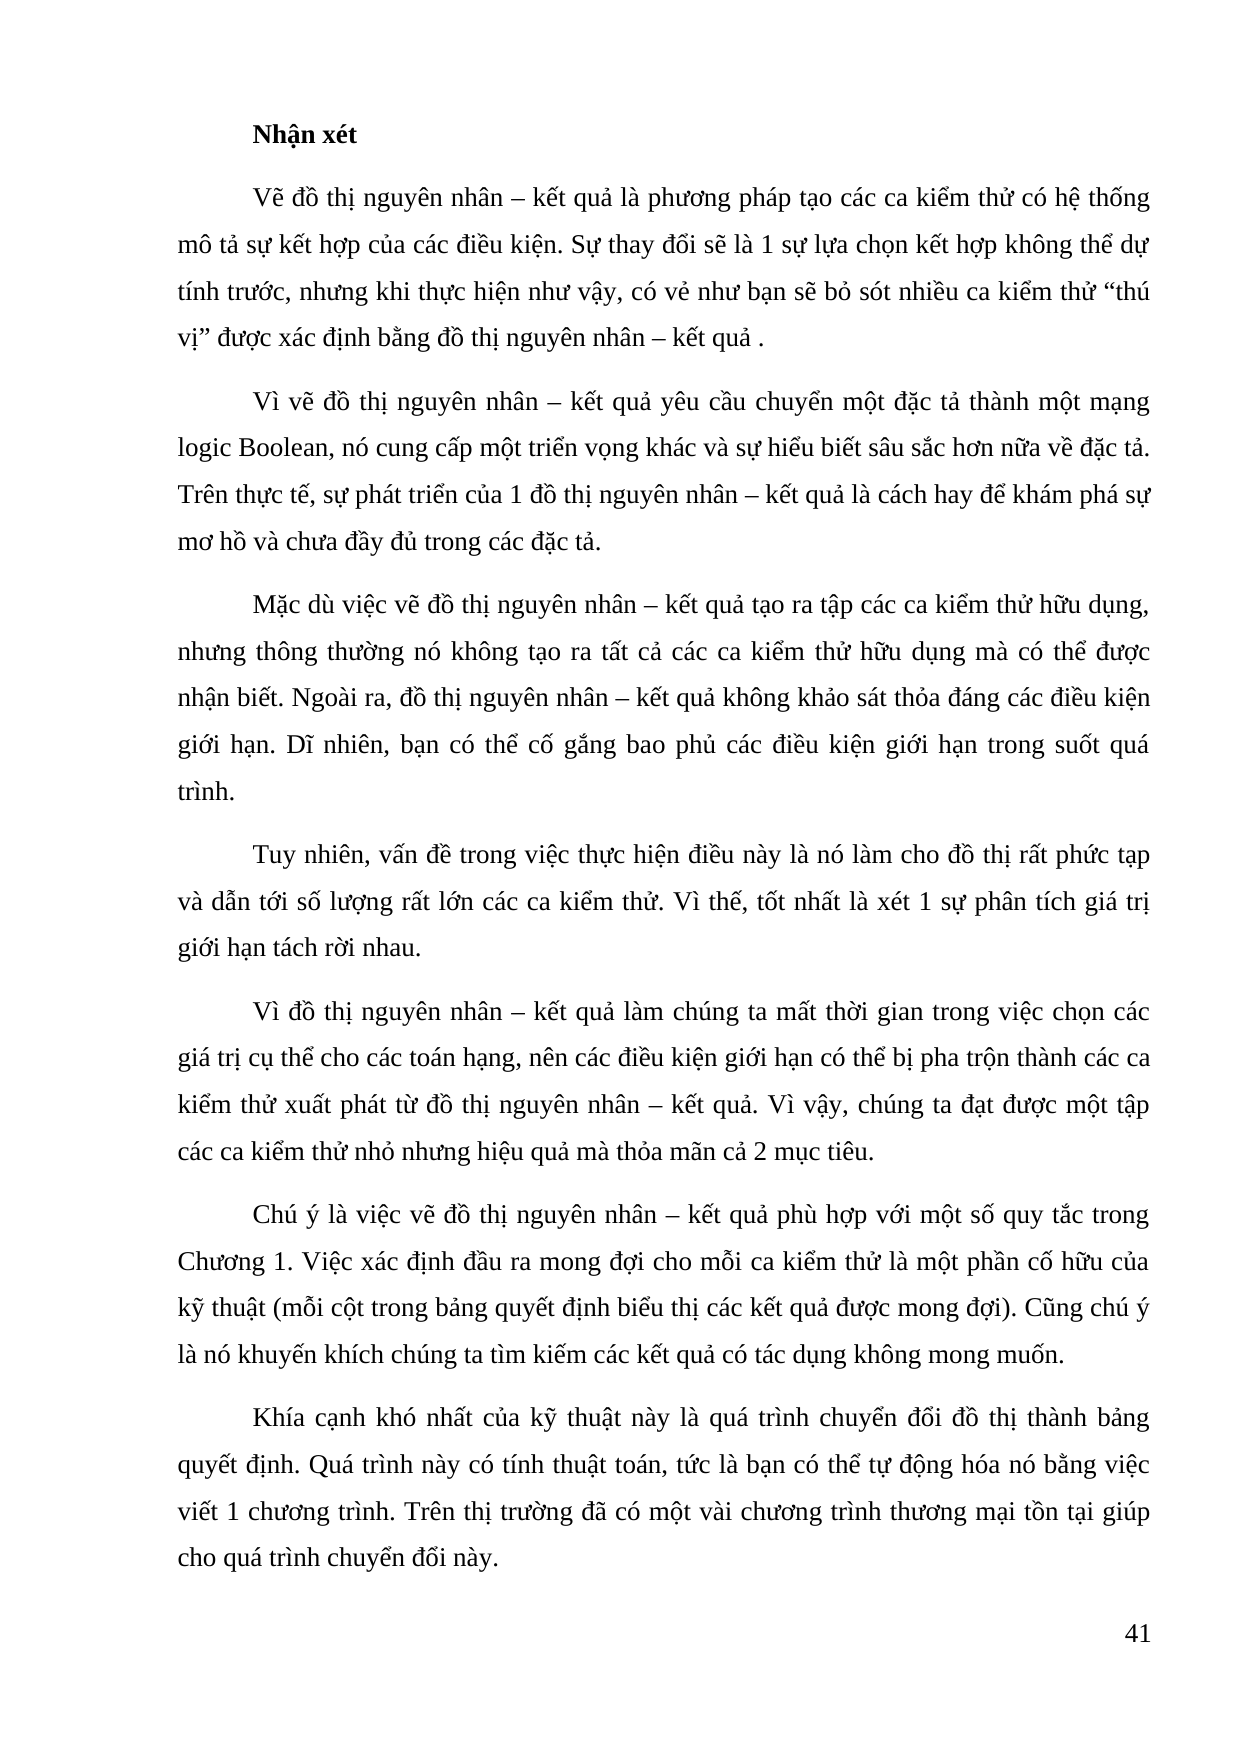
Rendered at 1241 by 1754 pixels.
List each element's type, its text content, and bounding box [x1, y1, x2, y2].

text Vì đồ thị nguyên nhân – kết quả làm chúng ta mất thời gian trong việc chọn các giá trị cụ thể cho các toán hạng, nên các điều kiện giới hạn có thể bị pha trộn thành các ca kiểm thử xuất phát từ đồ thị nguyên nhân – kết quả. Vì vậy, chúng ta đạt được một tập các ca kiểm thử nhỏ nhưng hiệu quả mà thỏa mãn cả 2 mục tiêu. [177, 995, 1152, 1166]
text Tuy nhiên, vấn đề trong việc thực hiện điều này là nó làm cho đồ thị rất phức tạp và dẫn tới số lượng rất lớn các ca kiểm thử. Vì thế, tốt nhất là xét 1 sự phân tích giá trị giới hạn tách rời nhau. [177, 838, 1152, 963]
text Vẽ đồ thị nguyên nhân – kết quả là phương pháp tạo các ca kiểm thử có hệ thống mô tả sự kết hợp của các điều kiện. Sự thay đổi sẽ là 1 sự lựa chọn kết hợp không thể dự tính trước, nhưng khi thực hiện như vậy, có vẻ như bạn sẽ bỏ sót nhiều ca kiểm thử “thú vị” được xác định bằng đồ thị nguyên nhân – kết quả . [177, 181, 1152, 353]
text Nhận xét [177, 118, 1152, 149]
text Mặc dù việc vẽ đồ thị nguyên nhân – kết quả tạo ra tập các ca kiểm thử hữu dụng, nhưng thông thường nó không tạo ra tất cả các ca kiểm thử hữu dụng mà có thể được nhận biết. Ngoài ra, đồ thị nguyên nhân – kết quả không khảo sát thỏa đáng các điều kiện giới hạn. Dĩ nhiên, bạn có thể cố gắng bao phủ các điều kiện giới hạn trong suốt quá trình. [177, 588, 1152, 806]
text Chú ý là việc vẽ đồ thị nguyên nhân – kết quả phù hợp với một số quy tắc trong Chương 1. Việc xác định đầu ra mong đợi cho mỗi ca kiểm thử là một phần cố hữu của kỹ thuật (mỗi cột trong bảng quyết định biểu thị các kết quả được mong đợi). Cũng chú ý là nó khuyến khích chúng ta tìm kiếm các kết quả có tác dụng không mong muốn. [177, 1198, 1152, 1369]
text Khía cạnh khó nhất của kỹ thuật này là quá trình chuyển đổi đồ thị thành bảng quyết định. Quá trình này có tính thuật toán, tức là bạn có thể tự động hóa nó bằng việc viết 1 chương trình. Trên thị trường đã có một vài chương trình thương mại tồn tại giúp cho quá trình chuyển đổi này. [177, 1401, 1152, 1573]
text Vì vẽ đồ thị nguyên nhân – kết quả yêu cầu chuyển một đặc tả thành một mạng logic Boolean, nó cung cấp một triển vọng khác và sự hiểu biết sâu sắc hơn nữa về đặc tả. Trên thực tế, sự phát triển của 1 đồ thị nguyên nhân – kết quả là cách hay để khám phá sự mơ hồ và chưa đầy đủ trong các đặc tả. [177, 385, 1152, 556]
